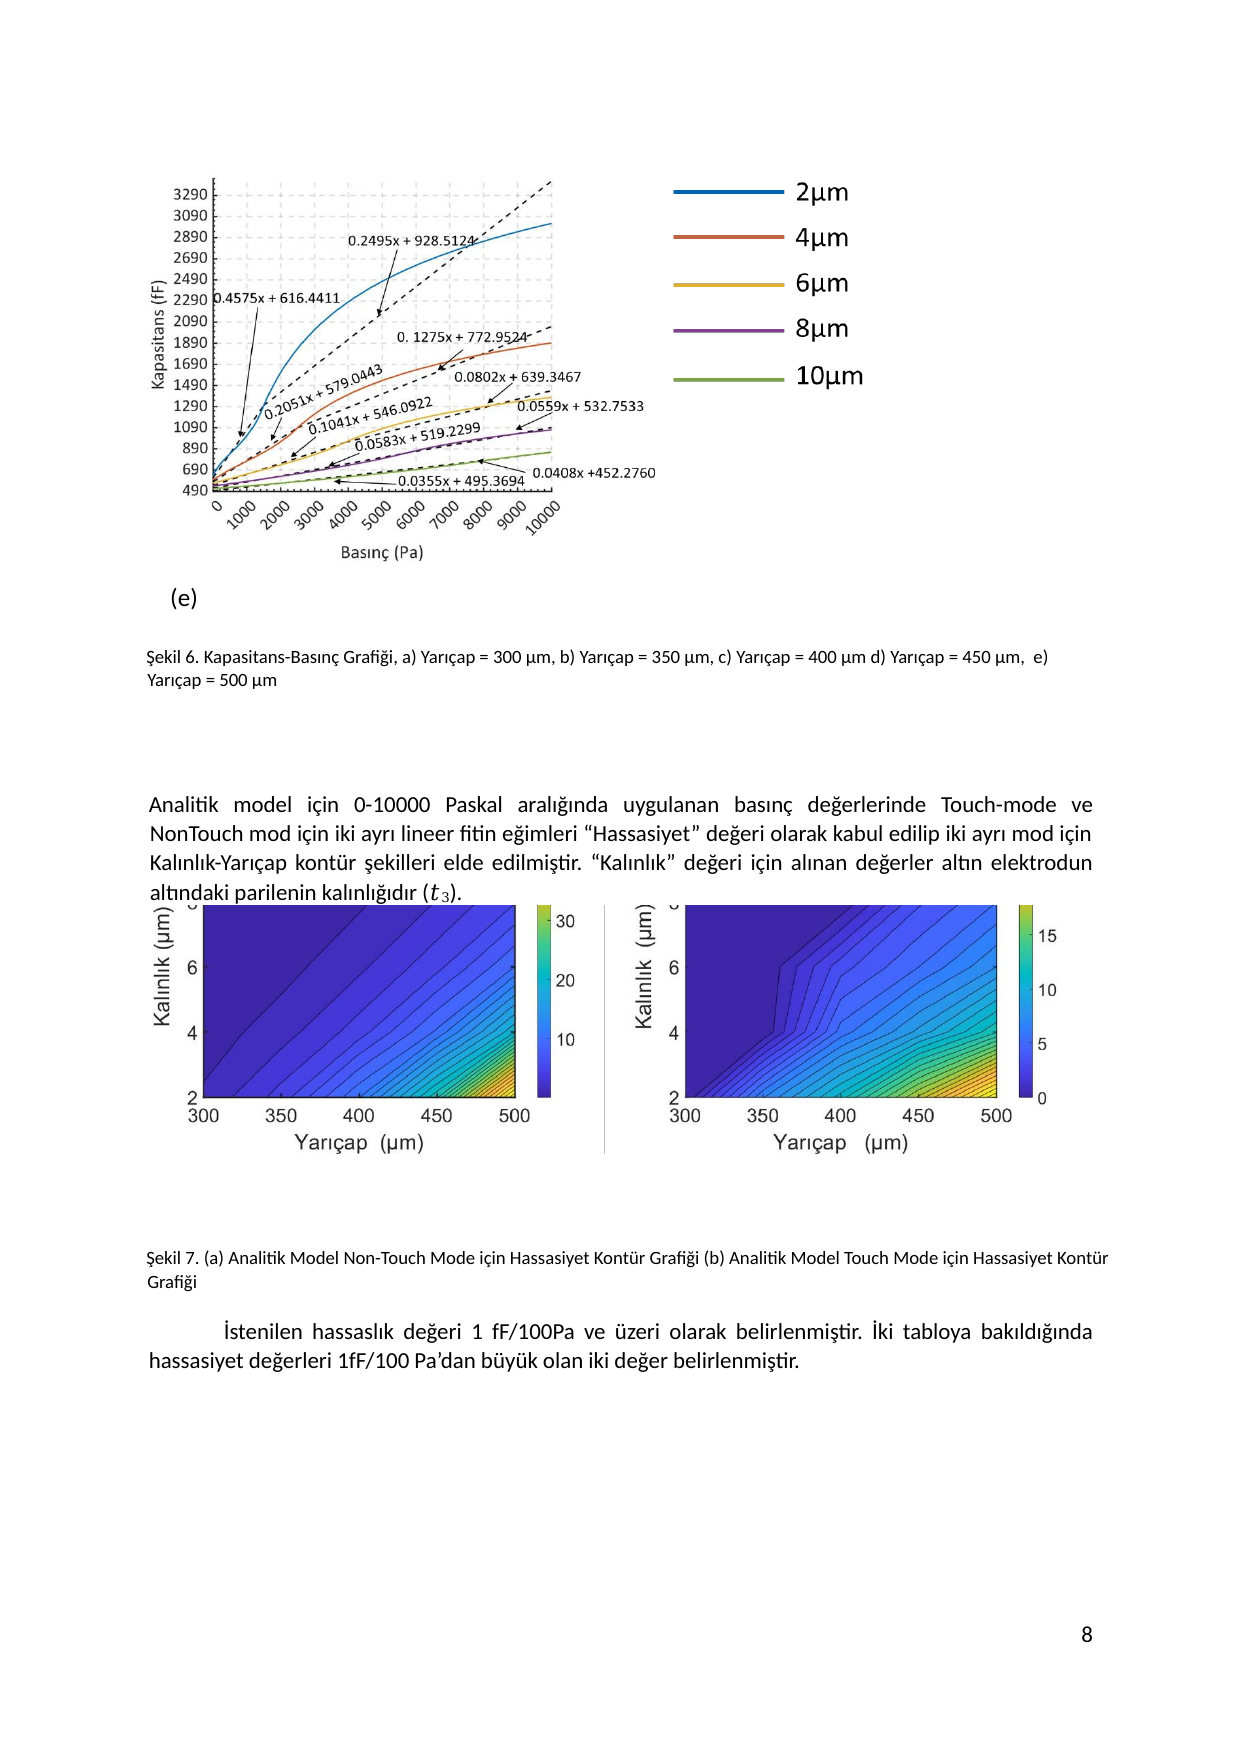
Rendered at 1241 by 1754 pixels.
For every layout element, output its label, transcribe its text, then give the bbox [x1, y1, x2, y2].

picture [147, 147, 669, 565]
text İstenilen hassaslık değeri 1 fF/100Pa ve üzeri olarak belirlenmiştir. İki tabloya bakıldığında hassasiyet değerleri 1fF/100 Pa’dan büyük olan iki değer belirlenmiştir. [148, 1317, 1094, 1374]
text Şekil 7. (a) Analitik Model Non-Touch Mode için Hassasiyet Kontür Grafiği (b) Analitik Model Touch Mode için Hassasiyet Kontür Grafiği [146, 1246, 1116, 1293]
picture [673, 164, 907, 409]
picture [147, 905, 1086, 1154]
text Analitik model için 0-10000 Paskal aralığında uygulanan basınç değerlerinde Touch-mode ve NonTouch mod için iki ayrı lineer fitin eğimleri “Hassasiyet” değeri olarak kabul edilip iki ayrı mod için Kalınlık-Yarıçap kontür şekilleri elde edilmiştir. “Kalınlık” değeri için alınan değerler altın elektrodun altındaki parilenin kalınlığıdır (𝑡3). [148, 790, 1094, 906]
text Şekil 6. Kapasitans-Basınç Grafiği, a) Yarıçap = 300 μm, b) Yarıçap = 350 μm, c) Yarıçap = 400 μm d) Yarıçap = 450 μm, e) Yarıçap = 500 μm [146, 645, 1058, 691]
text (e) [147, 582, 1188, 612]
